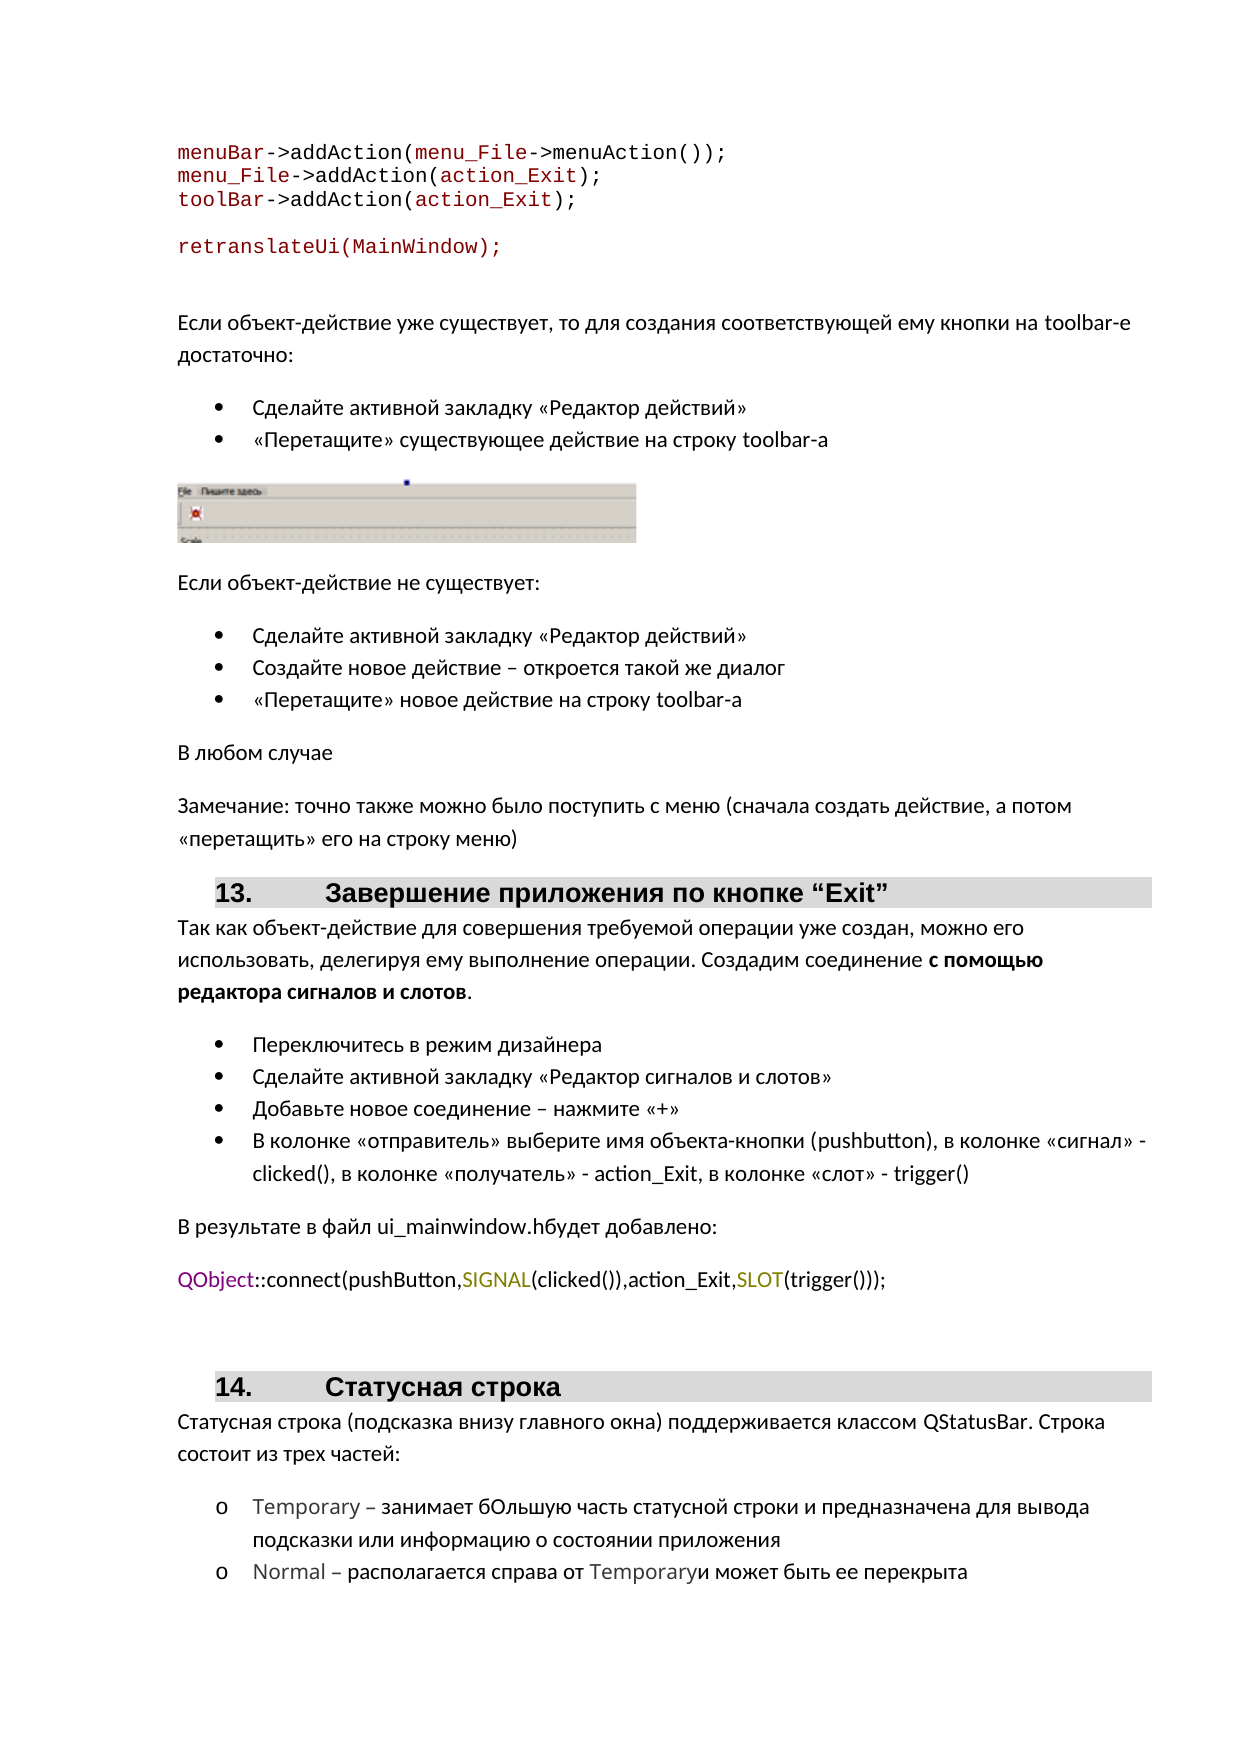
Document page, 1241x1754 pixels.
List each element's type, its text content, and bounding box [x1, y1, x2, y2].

text В любом случае [177, 738, 1152, 766]
list В колонке «отправитель» выберите имя объекта-кнопки (pushbutton), в колонке «сигнал» - clicked(), в колонке «получатель» - action_Exit, в колонке «слот» - trigger() [215, 1127, 1152, 1187]
text Так как объект-действие для совершения требуемой операции уже создан, можно его использовать, делегируя ему выполнение операции. Создадим соединение с помощью редактора сигналов и слотов. [177, 913, 1152, 1005]
subtitle Завершение приложения по кнопке “Exit” [215, 877, 1152, 908]
text menuBar->addAction(menu_File->menuAction()); [177, 142, 1152, 165]
list Сделайте активной закладку «Редактор действий» [215, 393, 1152, 421]
list Temporary – занимает бОльшую часть статусной строки и предназначена для вывода подсказки или информацию о состоянии приложения [215, 1492, 1152, 1553]
list Normal – располагается справа от Temporaryи может быть ее перекрыта [215, 1557, 1152, 1587]
text Статусная строка (подсказка внизу главного окна) поддерживается классом QStatusBar. Строка состоит из трех частей: [177, 1407, 1152, 1467]
list Сделайте активной закладку «Редактор действий» [215, 621, 1152, 649]
list Добавьте новое соединение – нажмите «+» [215, 1094, 1152, 1122]
subtitle Статусная строка [215, 1371, 1152, 1402]
text toolBar->addAction(action_Exit); [177, 189, 1152, 213]
list Сделайте активной закладку «Редактор сигналов и слотов» [215, 1062, 1152, 1090]
text Если объект-действие уже существует, то для создания соответствующей ему кнопки на toolbar-е достаточно: [177, 308, 1152, 368]
text Замечание: точно также можно было поступить с меню (сначала создать действие, а потом «перетащить» его на строку меню) [177, 791, 1152, 852]
picture [177, 478, 637, 543]
list «Перетащите» новое действие на строку toolbar-а [215, 685, 1152, 713]
list «Перетащите» существующее действие на строку toolbar-а [215, 425, 1152, 453]
text В результате в файл ui_mainwindow.hбудет добавлено: [177, 1212, 1152, 1240]
list Переключитесь в режим дизайнера [215, 1030, 1152, 1058]
text QObject::connect(pushButton,SIGNAL(clicked()),action_Exit,SLOT(trigger())); [177, 1265, 1152, 1293]
text Если объект-действие не существует: [177, 568, 1152, 596]
text retranslateUi(MainWindow); [177, 236, 1152, 260]
text menu_File->addAction(action_Exit); [177, 165, 1152, 189]
list Создайте новое действие – откроется такой же диалог [215, 653, 1152, 681]
